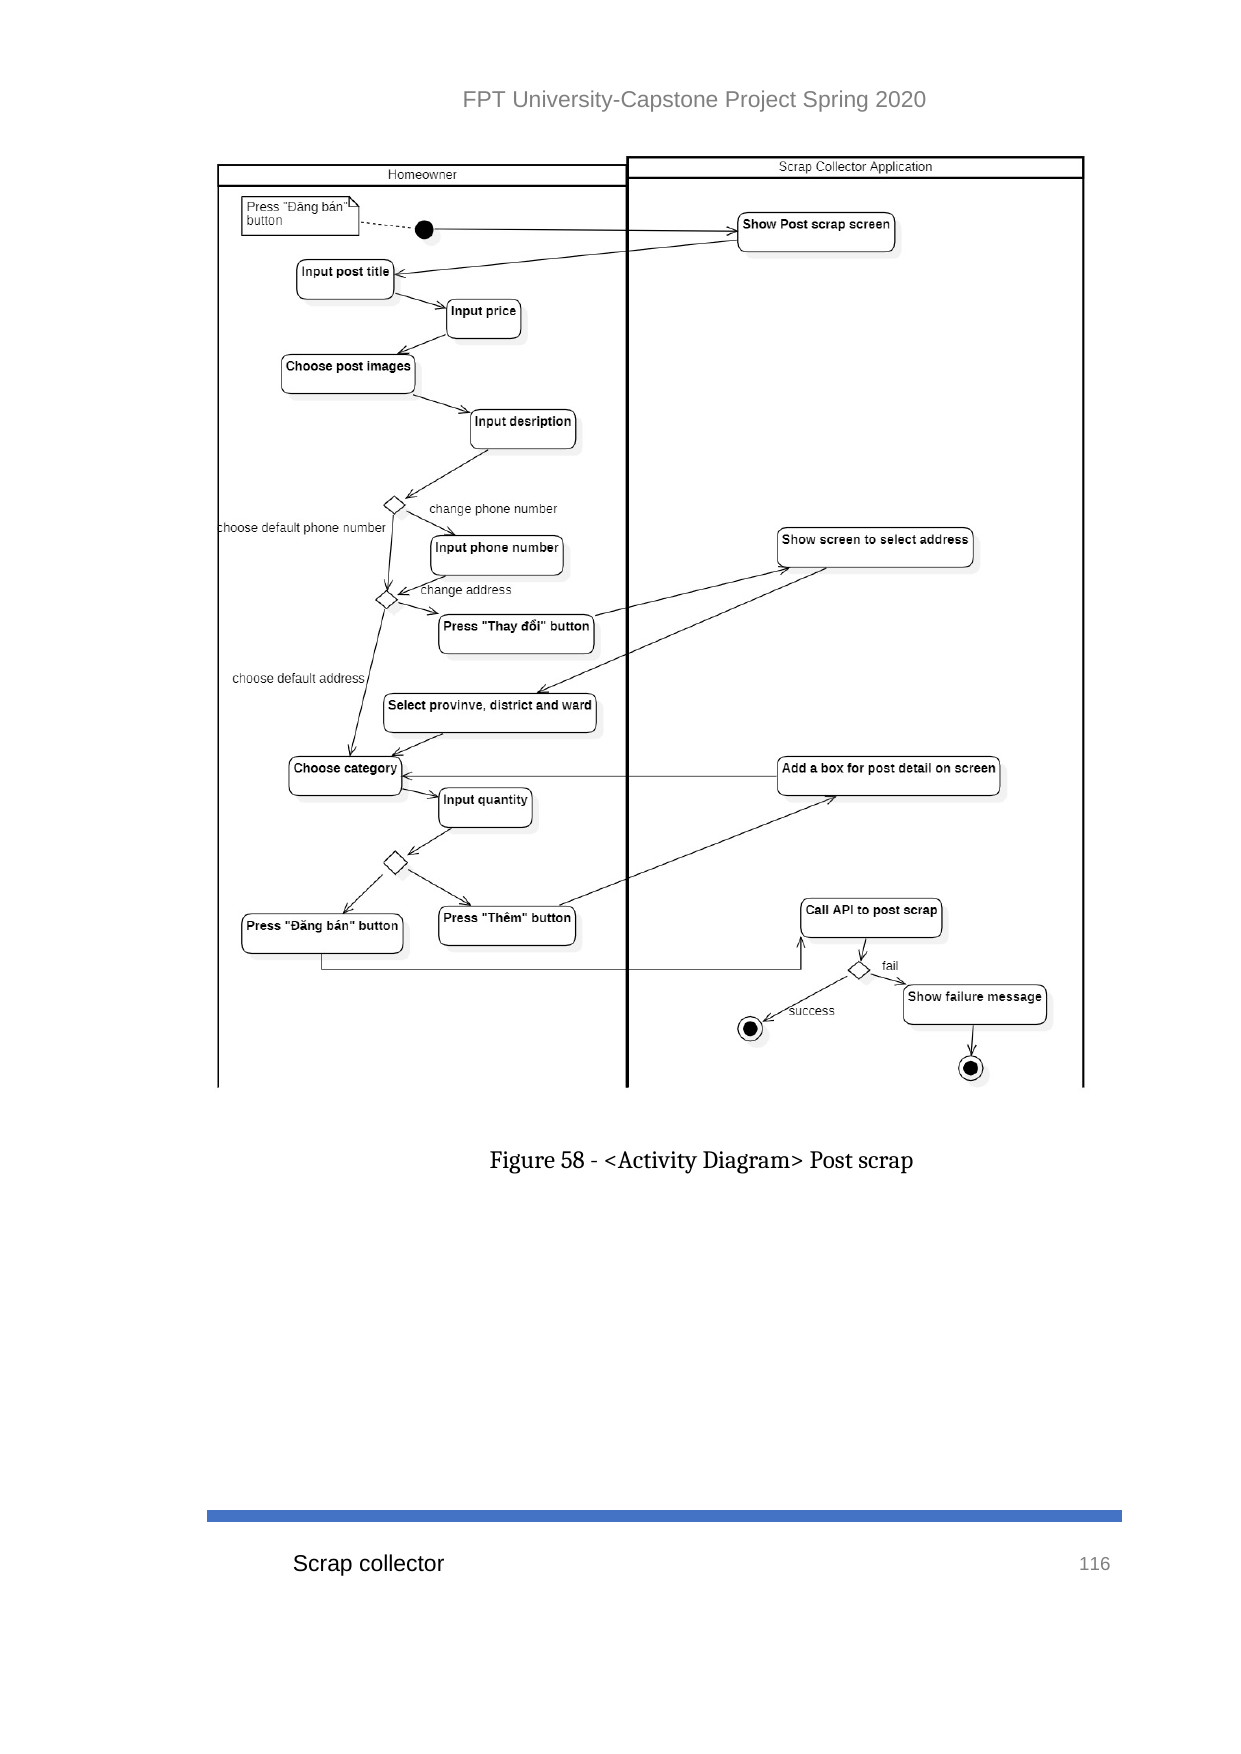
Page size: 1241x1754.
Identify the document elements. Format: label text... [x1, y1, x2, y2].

picture [207, 147, 1122, 1126]
